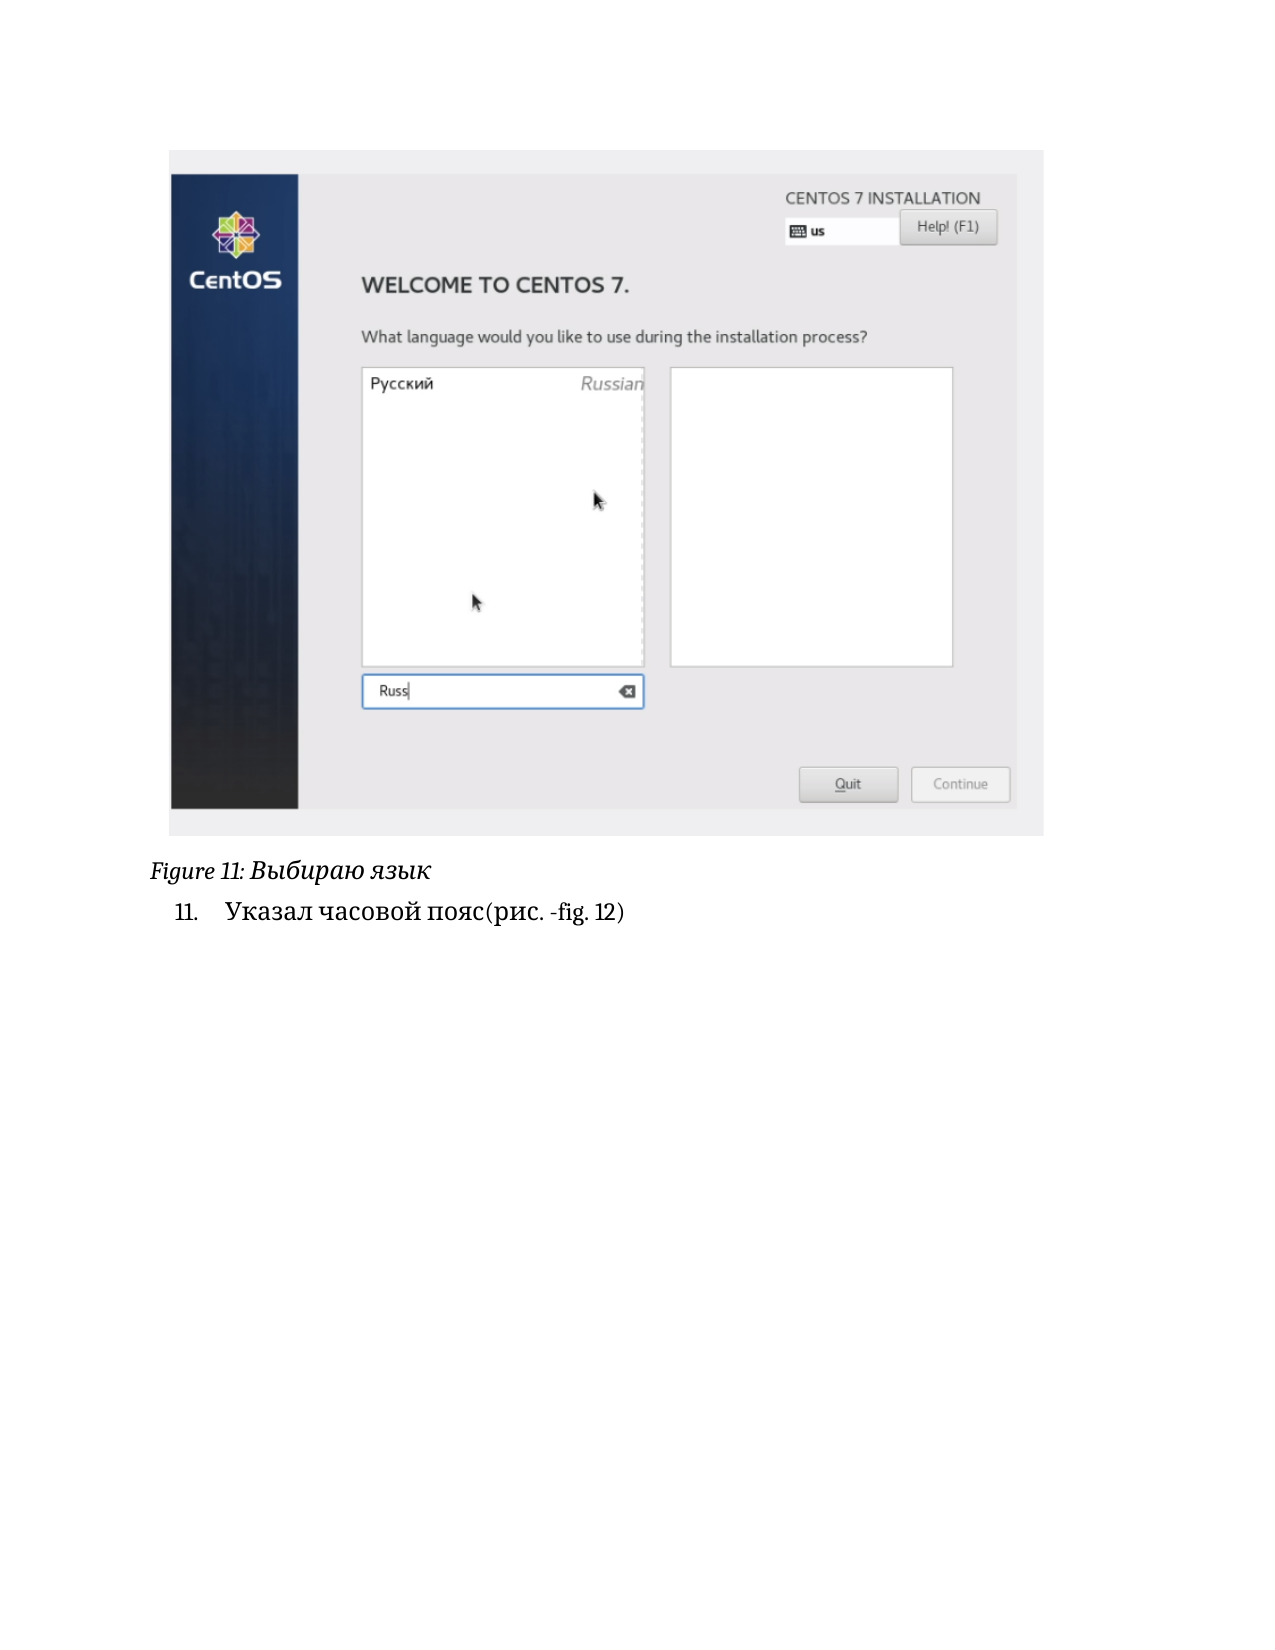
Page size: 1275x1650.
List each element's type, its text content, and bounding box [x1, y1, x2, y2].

picture [168, 150, 1044, 836]
text Figure 11: Выбираю язык [150, 857, 1125, 885]
list Указал часовой пояс(рис. -fig. 12) [175, 898, 1125, 927]
